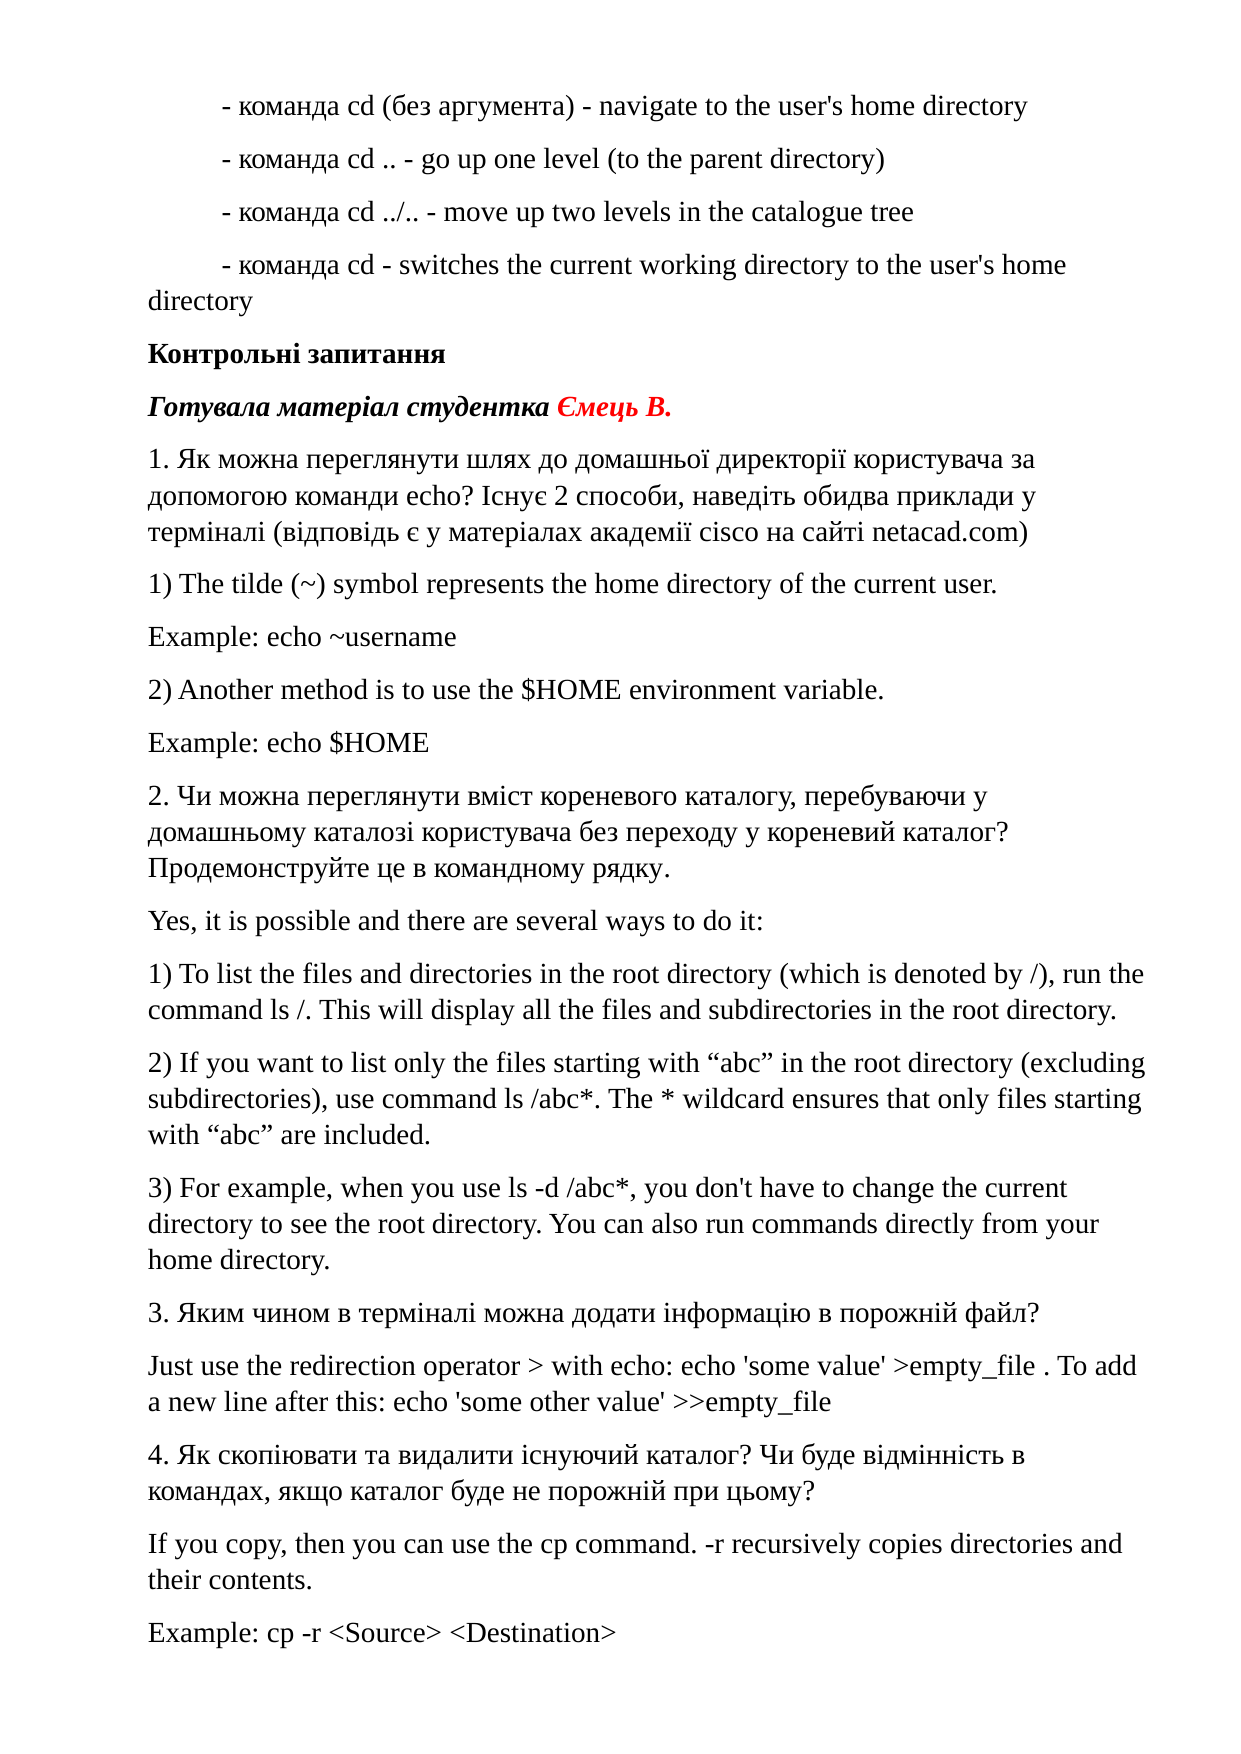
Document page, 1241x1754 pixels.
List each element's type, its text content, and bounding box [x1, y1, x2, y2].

text - команда cd (без аргумента) - navigate to the user's home directory [148, 88, 1152, 122]
text Example: echo $HOME [148, 725, 1152, 759]
text 2. Чи можна переглянути вміст кореневого каталогу, перебуваючи у домашньому каталозі користувача без переходу у кореневий каталог? Продемонструйте це в командному рядку. [148, 778, 1152, 884]
text - команда cd .. - go up one level (to the parent directory) [148, 141, 1152, 175]
text Контрольні запитання [148, 336, 1152, 369]
text - команда cd ../.. - move up two levels in the catalogue tree [148, 194, 1152, 228]
text 3) For example, when you use ls -d /abc*, you don't have to change the current directory to see the root directory. You can also run commands directly from your home directory. [148, 1170, 1152, 1276]
text 2) Another method is to use the $HOME environment variable. [148, 672, 1152, 706]
text 4. Як скопіювати та видалити існуючий каталог? Чи буде відмінність в командах, якщо каталог буде не порожній при цьому? [148, 1437, 1152, 1506]
text Example: echo ~username [148, 619, 1152, 653]
text 1) The tilde (~) symbol represents the home directory of the current user. [148, 567, 1152, 600]
text Yes, it is possible and there are several ways to do it: [148, 903, 1152, 937]
text Готувала матеріал студентка Ємець В. [148, 389, 1152, 422]
text 2) If you want to list only the files starting with “abc” in the root directory (excluding subdirectories), use command ls /abc*. The * wildcard ensures that only files starting with “abc” are included. [148, 1045, 1152, 1151]
text If you copy, then you can use the cp command. -r recursively copies directories and their contents. [148, 1526, 1152, 1595]
text Example: cp -r <Source> <Destination> [148, 1615, 1152, 1648]
text 1) To list the files and directories in the root directory (which is denoted by /), run the command ls /. This will display all the files and subdirectories in the root directory. [148, 956, 1152, 1026]
text Just use the redirection operator > with echo: echo 'some value' >empty_file . To add a new line after this: echo 'some other value' >>empty_file [148, 1348, 1152, 1417]
text 1. Як можна переглянути шлях до домашньої директорії користувача за допомогою команди echo? Існує 2 способи, наведіть обидва приклади у терміналі (відповідь є у матеріалах академії cisco на сайті netacad.com) [148, 442, 1152, 547]
text 3. Яким чином в терміналі можна додати інформацію в порожній файл? [148, 1295, 1152, 1328]
text - команда cd - switches the current working directory to the user's home directory [148, 247, 1152, 317]
